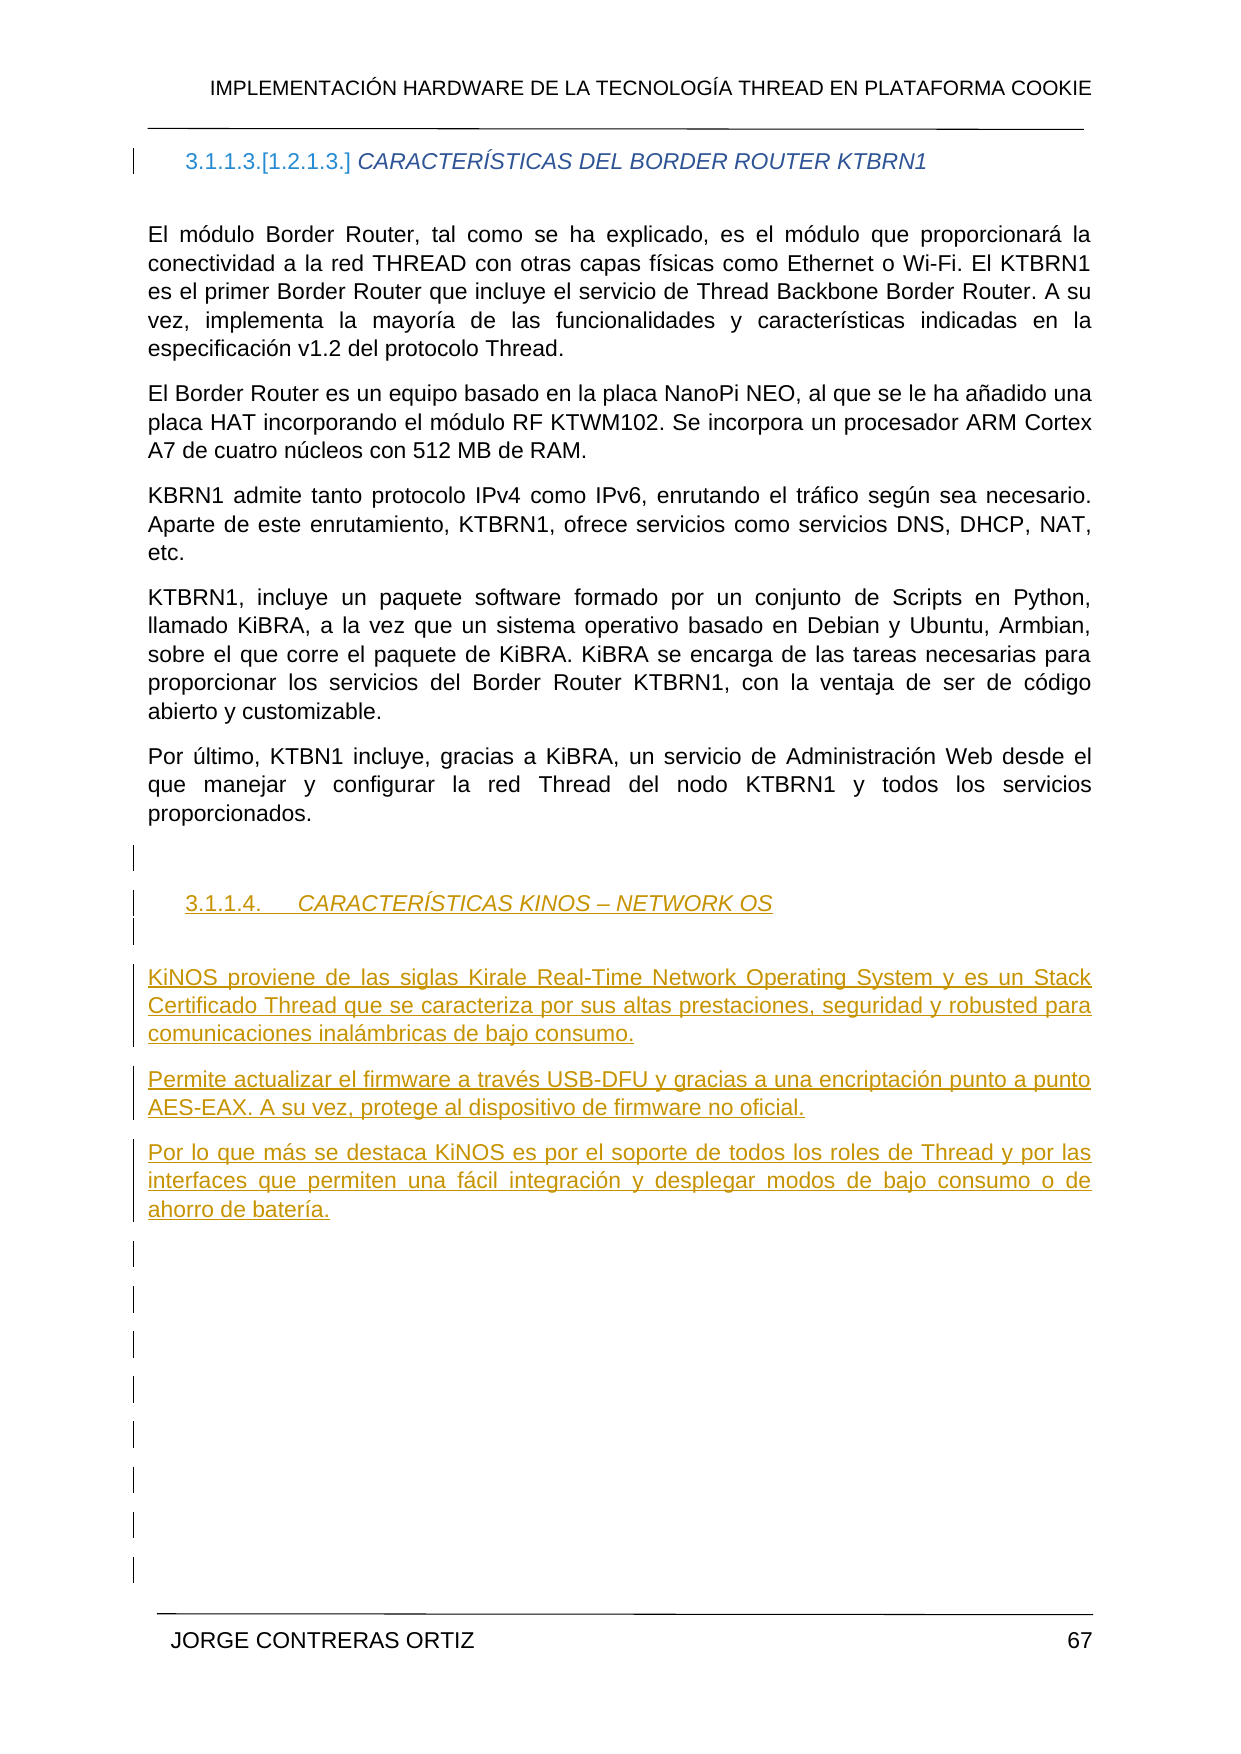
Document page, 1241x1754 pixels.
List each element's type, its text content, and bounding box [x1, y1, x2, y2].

text El módulo Border Router, tal como se ha explicado, es el módulo que proporcionará la conectividad a la red THREAD con otras capas físicas como Ethernet o Wi-Fi. El KTBRN1 es el primer Border Router que incluye el servicio de Thread Backbone Border Router. A su vez, implementa la mayoría de las funcionalidades y características indicadas en la especificación v1.2 del protocolo Thread. [148, 221, 1092, 361]
text KBRN1 admite tanto protocolo IPv4 como IPv6, enrutando el tráfico según sea necesario. Aparte de este enrutamiento, KTBRN1, ofrece servicios como servicios DNS, DHCP, NAT, etc. [148, 482, 1092, 565]
subtitle CARACTERÍSTICAS DEL BORDER ROUTER KTBRN1 [185, 148, 1092, 174]
text KTBRN1, incluye un paquete software formado por un conjunto de Scripts en Python, llamado KiBRA, a la vez que un sistema operativo basado en Debian y Ubuntu, Armbian, sobre el que corre el paquete de KiBRA. KiBRA se encarga de las tareas necesarias para proporcionar los servicios del Border Router KTBRN1, con la ventaja de ser de código abierto y customizable. [148, 584, 1092, 724]
text El Border Router es un equipo basado en la placa NanoPi NEO, al que se le ha añadido una placa HAT incorporando el módulo RF KTWM102. Se incorpora un procesador ARM Cortex A7 de cuatro núcleos con 512 MB de RAM. [148, 380, 1092, 463]
text Por último, KTBN1 incluye, gracias a KiBRA, un servicio de Administración Web desde el que manejar y configurar la red Thread del nodo KTBRN1 y todos los servicios proporcionados. [148, 743, 1092, 826]
